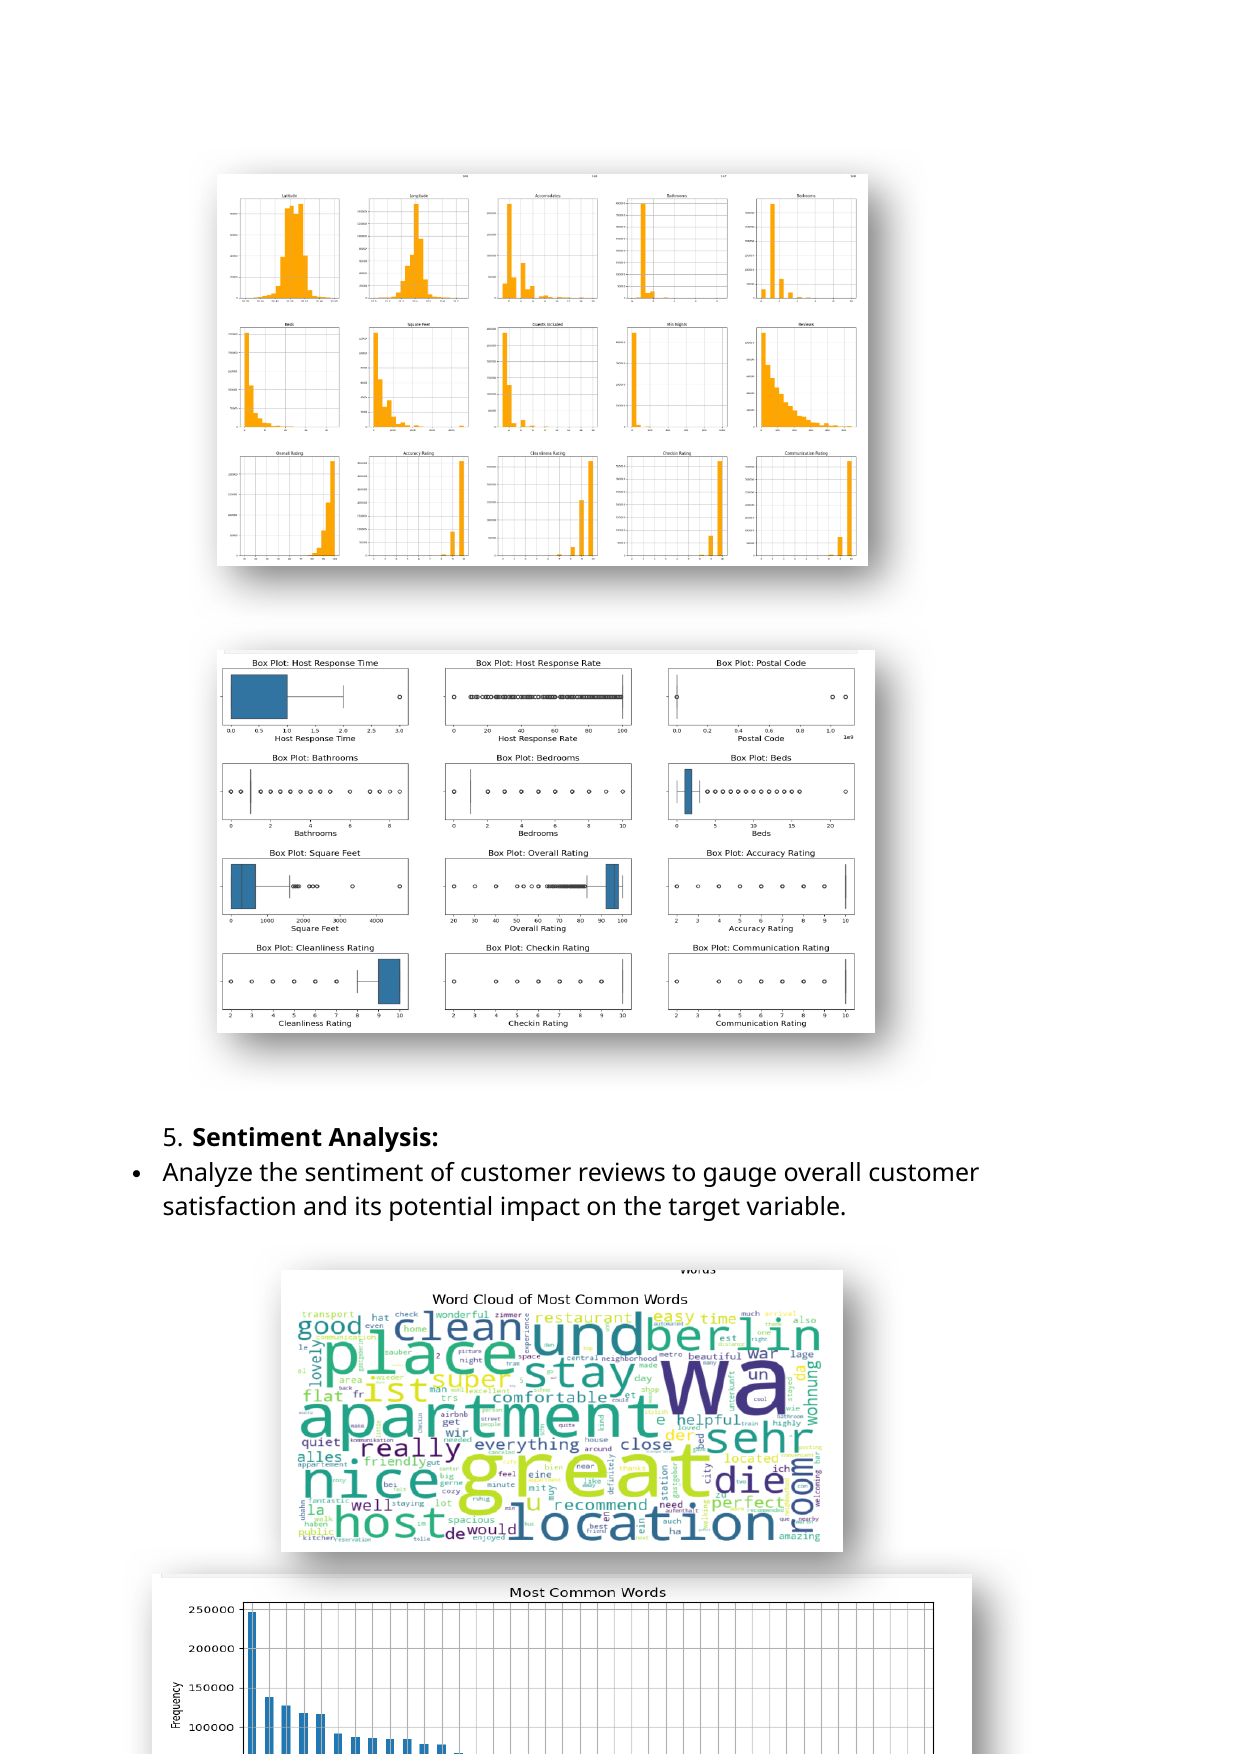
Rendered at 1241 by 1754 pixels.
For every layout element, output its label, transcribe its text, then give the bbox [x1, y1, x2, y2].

list Sentiment Analysis: [162, 1120, 1053, 1154]
picture [281, 1300, 843, 1581]
picture [152, 1603, 972, 1754]
picture [217, 650, 875, 1033]
picture [217, 174, 868, 566]
list Analyze the sentiment of customer reviews to gauge overall customer satisfaction and its potential impact on the target variable. [133, 1183, 1053, 1251]
